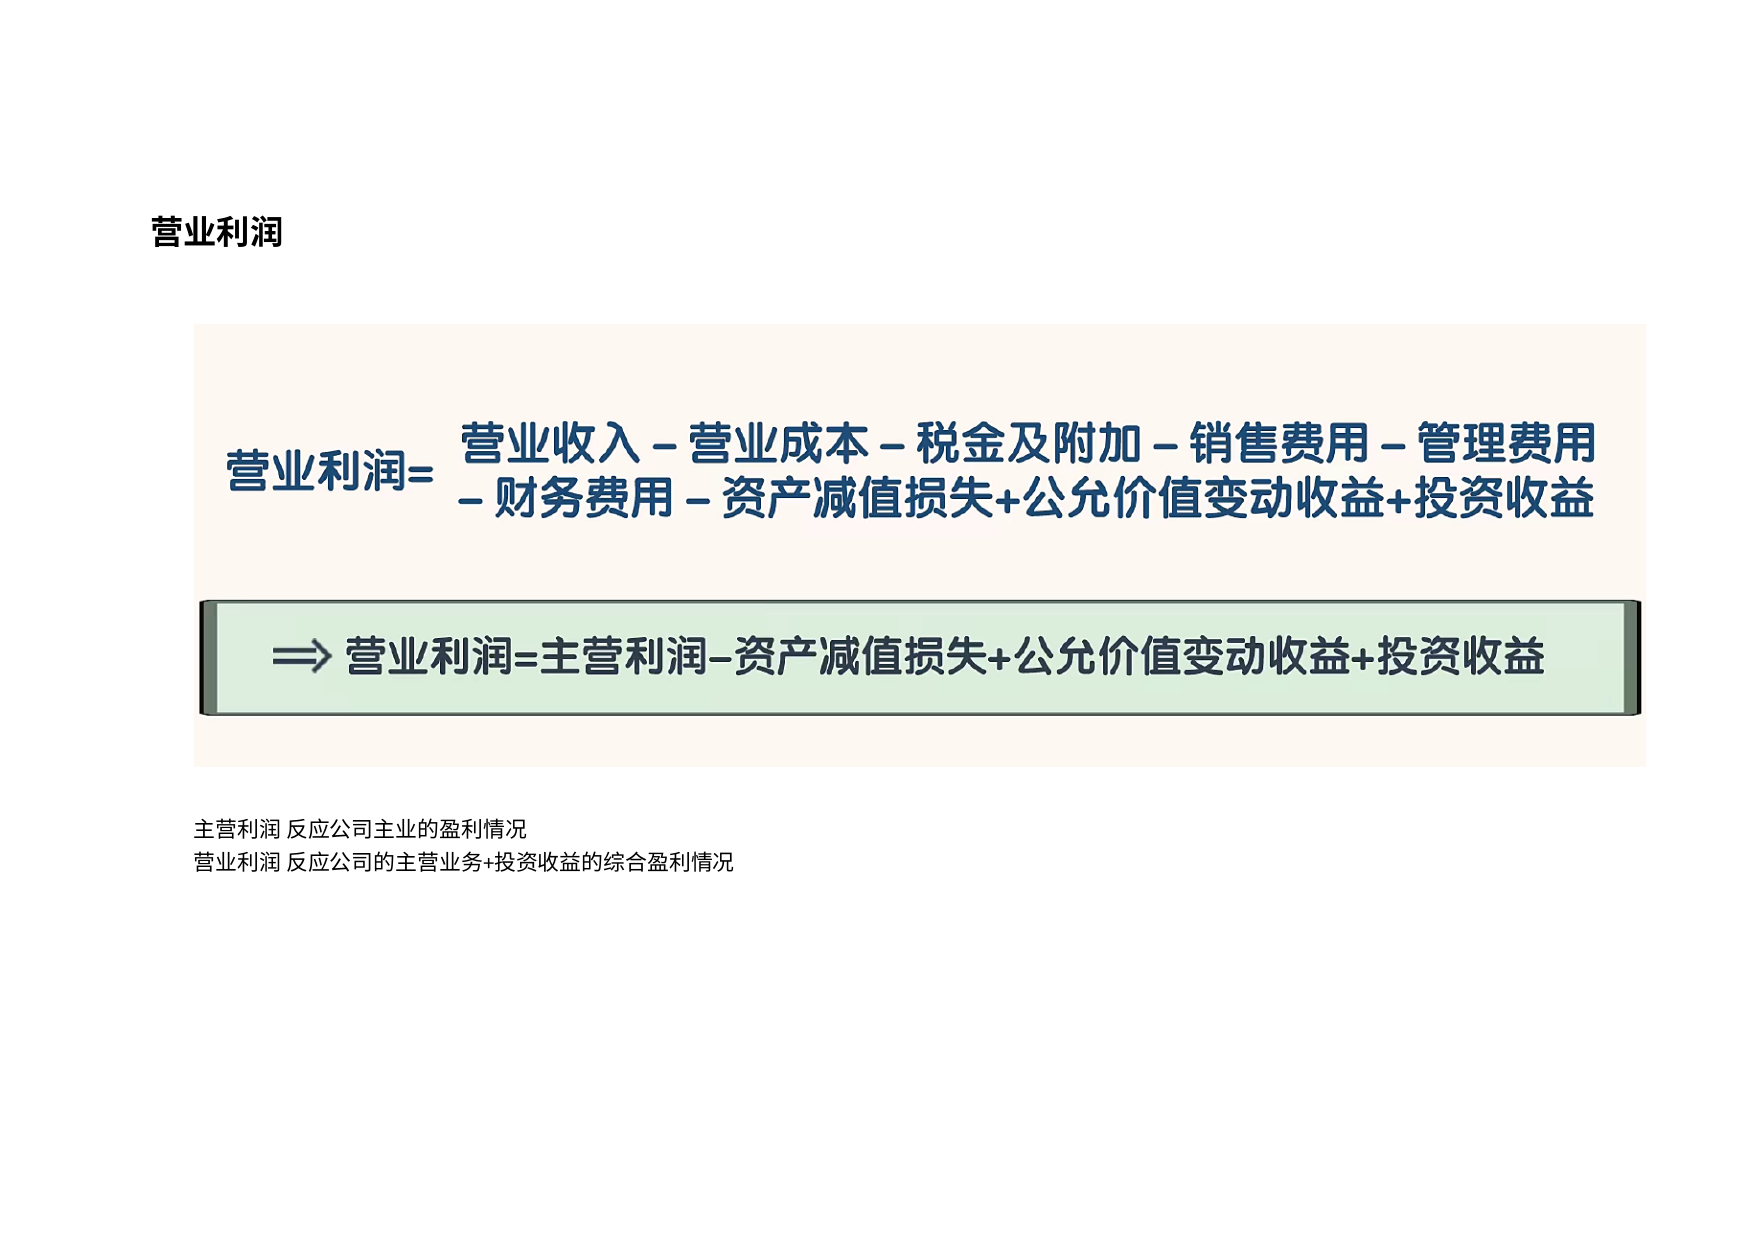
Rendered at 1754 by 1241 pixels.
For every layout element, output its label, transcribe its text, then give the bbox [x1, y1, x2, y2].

text 主营利润 反应公司主业的盈利情况 [150, 812, 1604, 844]
text 营业利润 反应公司的主营业务+投资收益的综合盈利情况 [150, 844, 1604, 877]
subtitle 营业利润 [150, 198, 1604, 263]
picture [193, 324, 1647, 767]
